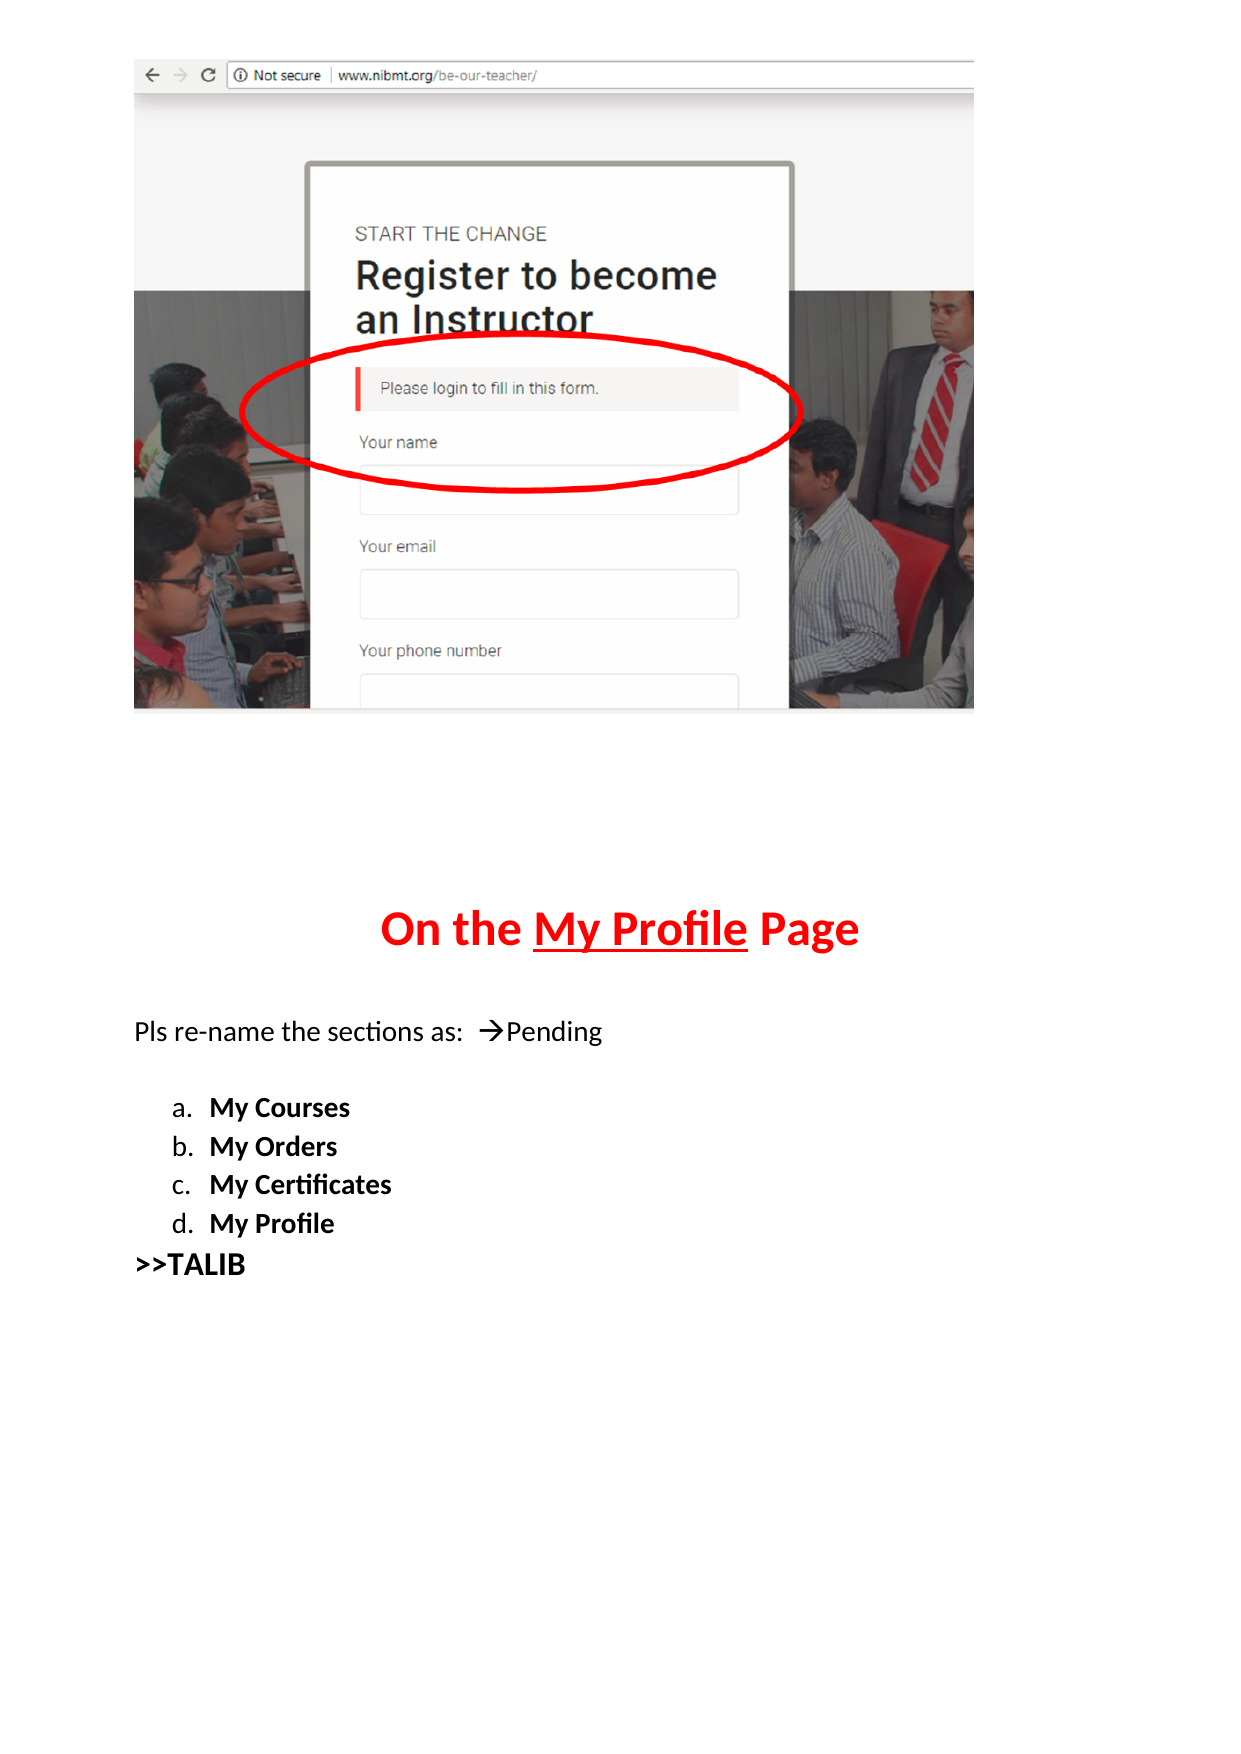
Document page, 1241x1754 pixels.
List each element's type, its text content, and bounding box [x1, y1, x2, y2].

list My Certificates [172, 1166, 1181, 1202]
list >>TALIB [134, 1243, 1181, 1284]
list My Courses [172, 1089, 1181, 1125]
list Pls re-name the sections as: Pending [134, 1013, 1181, 1048]
list My Orders [172, 1128, 1181, 1163]
text On the My Profile Page [59, 897, 1181, 958]
list My Profile [172, 1205, 1181, 1240]
picture [134, 59, 974, 714]
